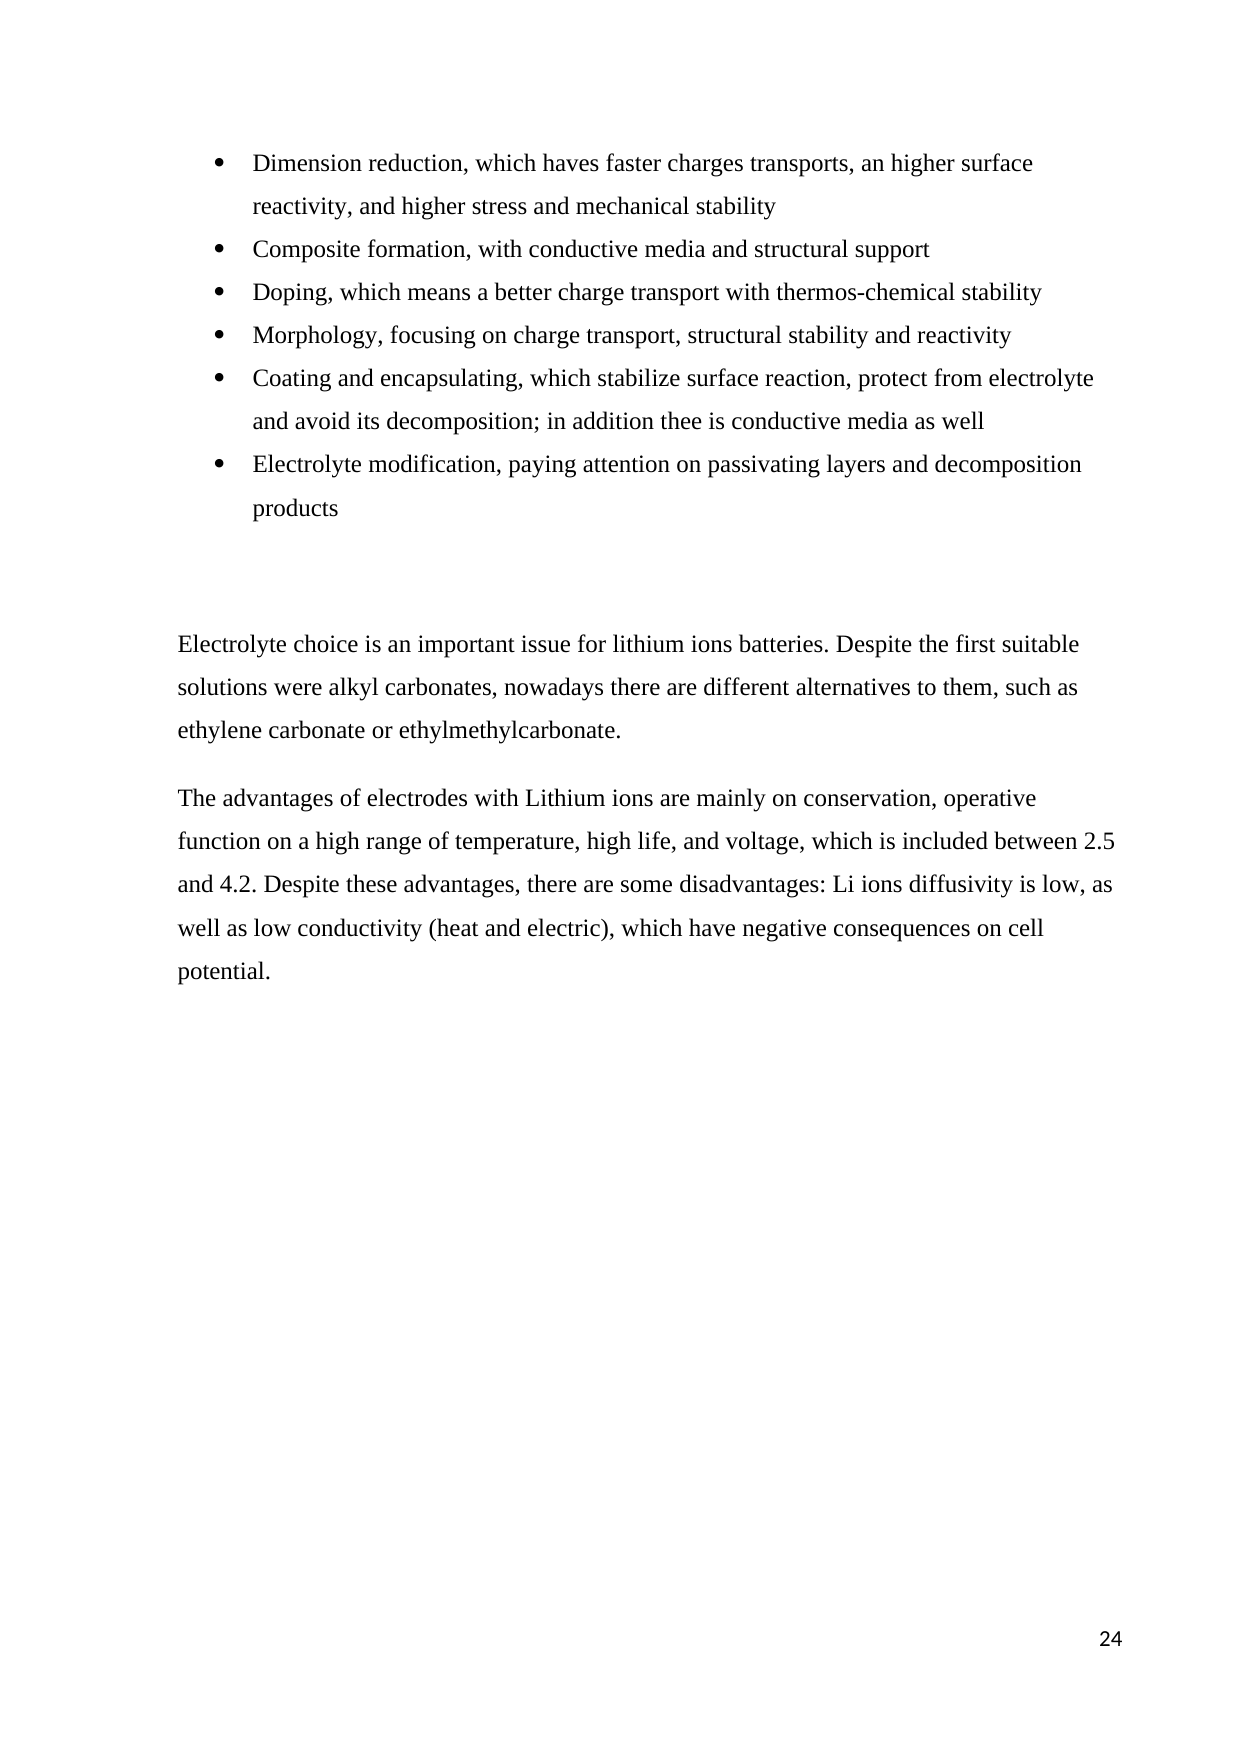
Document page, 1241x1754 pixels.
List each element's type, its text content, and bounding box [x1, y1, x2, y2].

list Composite formation, with conductive media and structural support [215, 234, 1122, 263]
text The advantages of electrodes with Lithium ions are mainly on conservation, operative function on a high range of temperature, high life, and voltage, which is included between 2.5 and 4.2. Despite these advantages, there are some disadvantages: Li ions diffusivity is low, as well as low conductivity (heat and electric), which have negative consequences on cell potential. [177, 783, 1122, 984]
text Electrolyte choice is an important issue for lithium ions batteries. Despite the first suitable solutions were alkyl carbonates, nowadays there are different alternatives to them, such as ethylene carbonate or ethylmethylcarbonate. [177, 629, 1122, 744]
list Morphology, focusing on charge transport, structural stability and reactivity [215, 320, 1122, 349]
list Electrolyte modification, paying attention on passivating layers and decomposition products [215, 449, 1122, 521]
list Dimension reduction, which haves faster charges transports, an higher surface reactivity, and higher stress and mechanical stability [215, 148, 1122, 219]
list Doping, which means a better charge transport with thermos-chemical stability [215, 277, 1122, 306]
list Coating and encapsulating, which stabilize surface reaction, protect from electrolyte and avoid its decomposition; in addition thee is conductive media as well [215, 363, 1122, 435]
